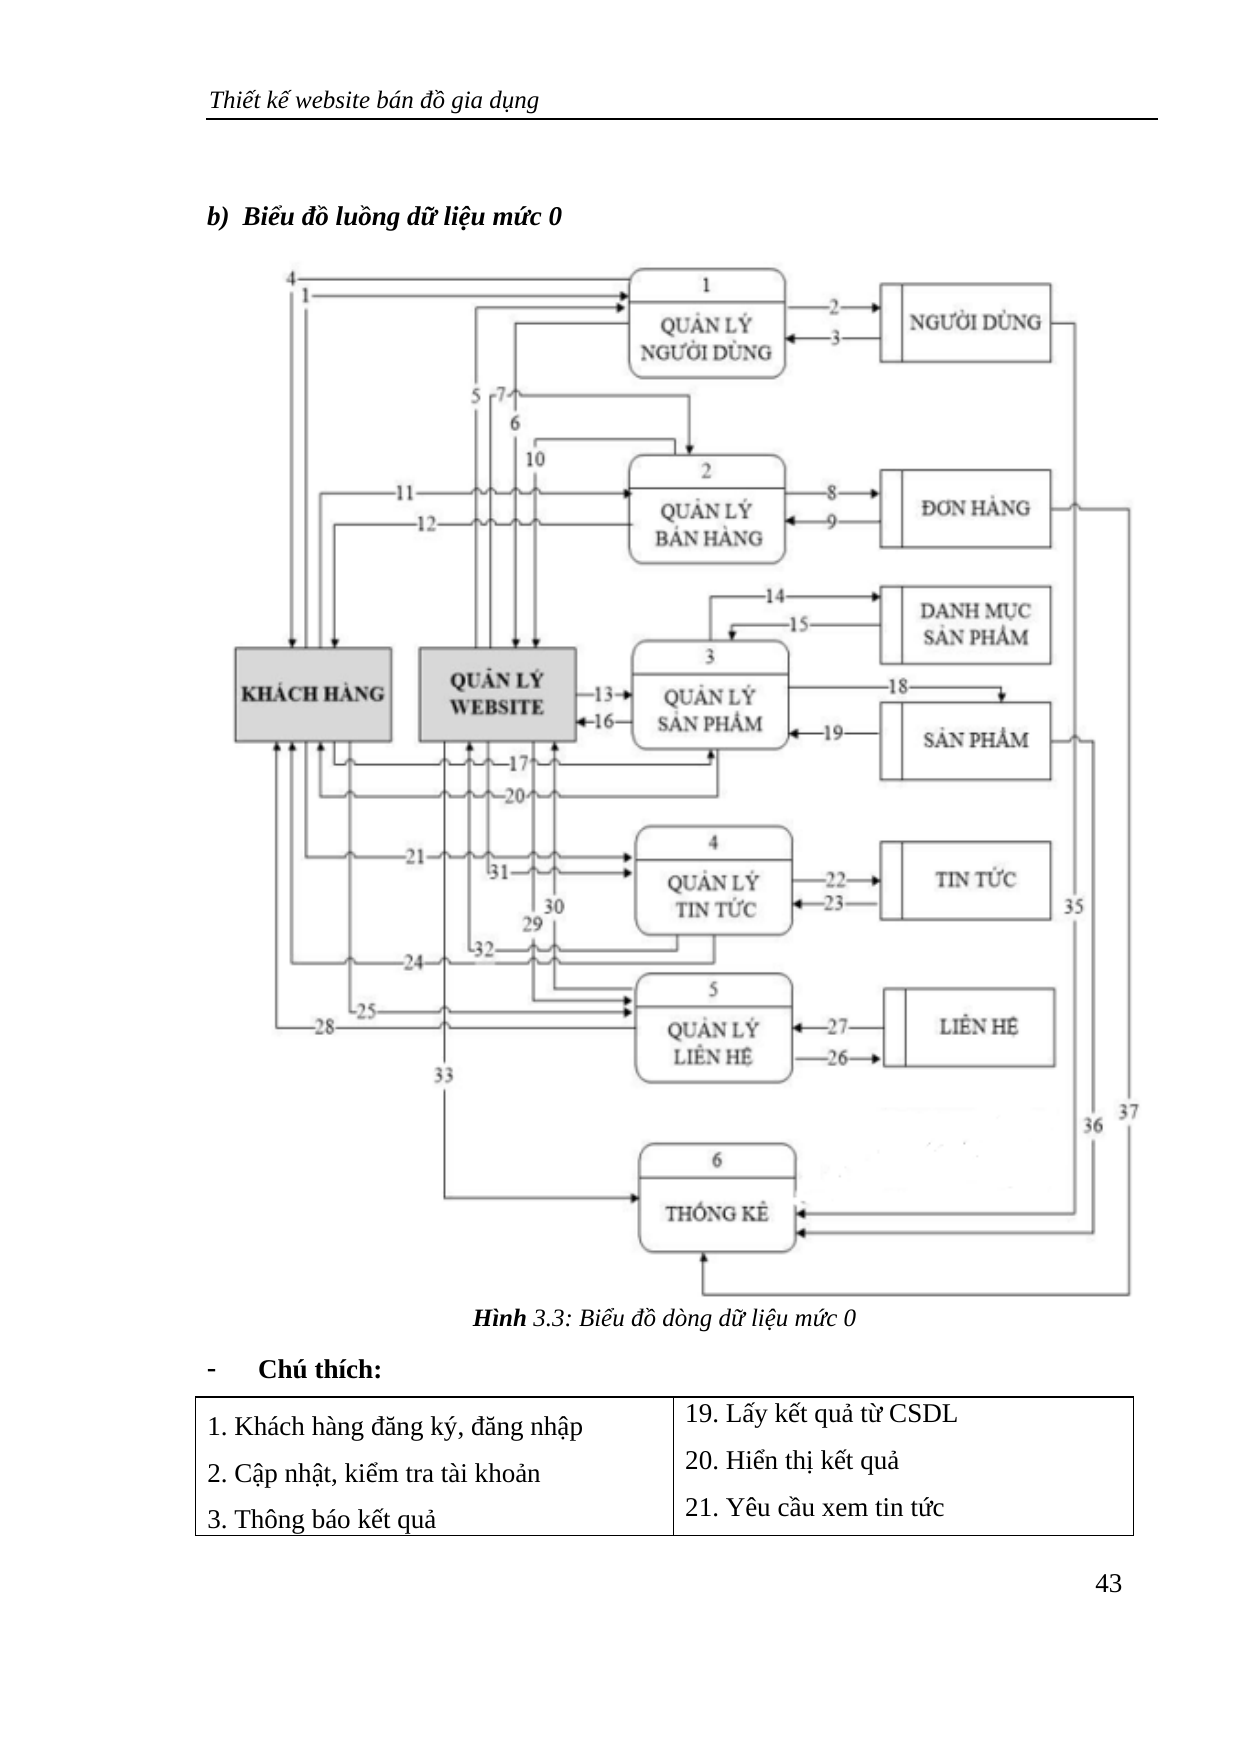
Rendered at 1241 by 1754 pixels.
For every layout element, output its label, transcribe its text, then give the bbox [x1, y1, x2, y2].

text Hình 3.3: Biểu đồ dòng dữ liệu mức 0 [207, 1304, 1122, 1332]
list Chú thích: [207, 1353, 1122, 1384]
subtitle Biểu đồ luồng dữ liệu mức 0 [207, 200, 1122, 231]
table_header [196, 1398, 673, 1534]
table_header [674, 1398, 1133, 1534]
picture [206, 259, 1178, 1304]
